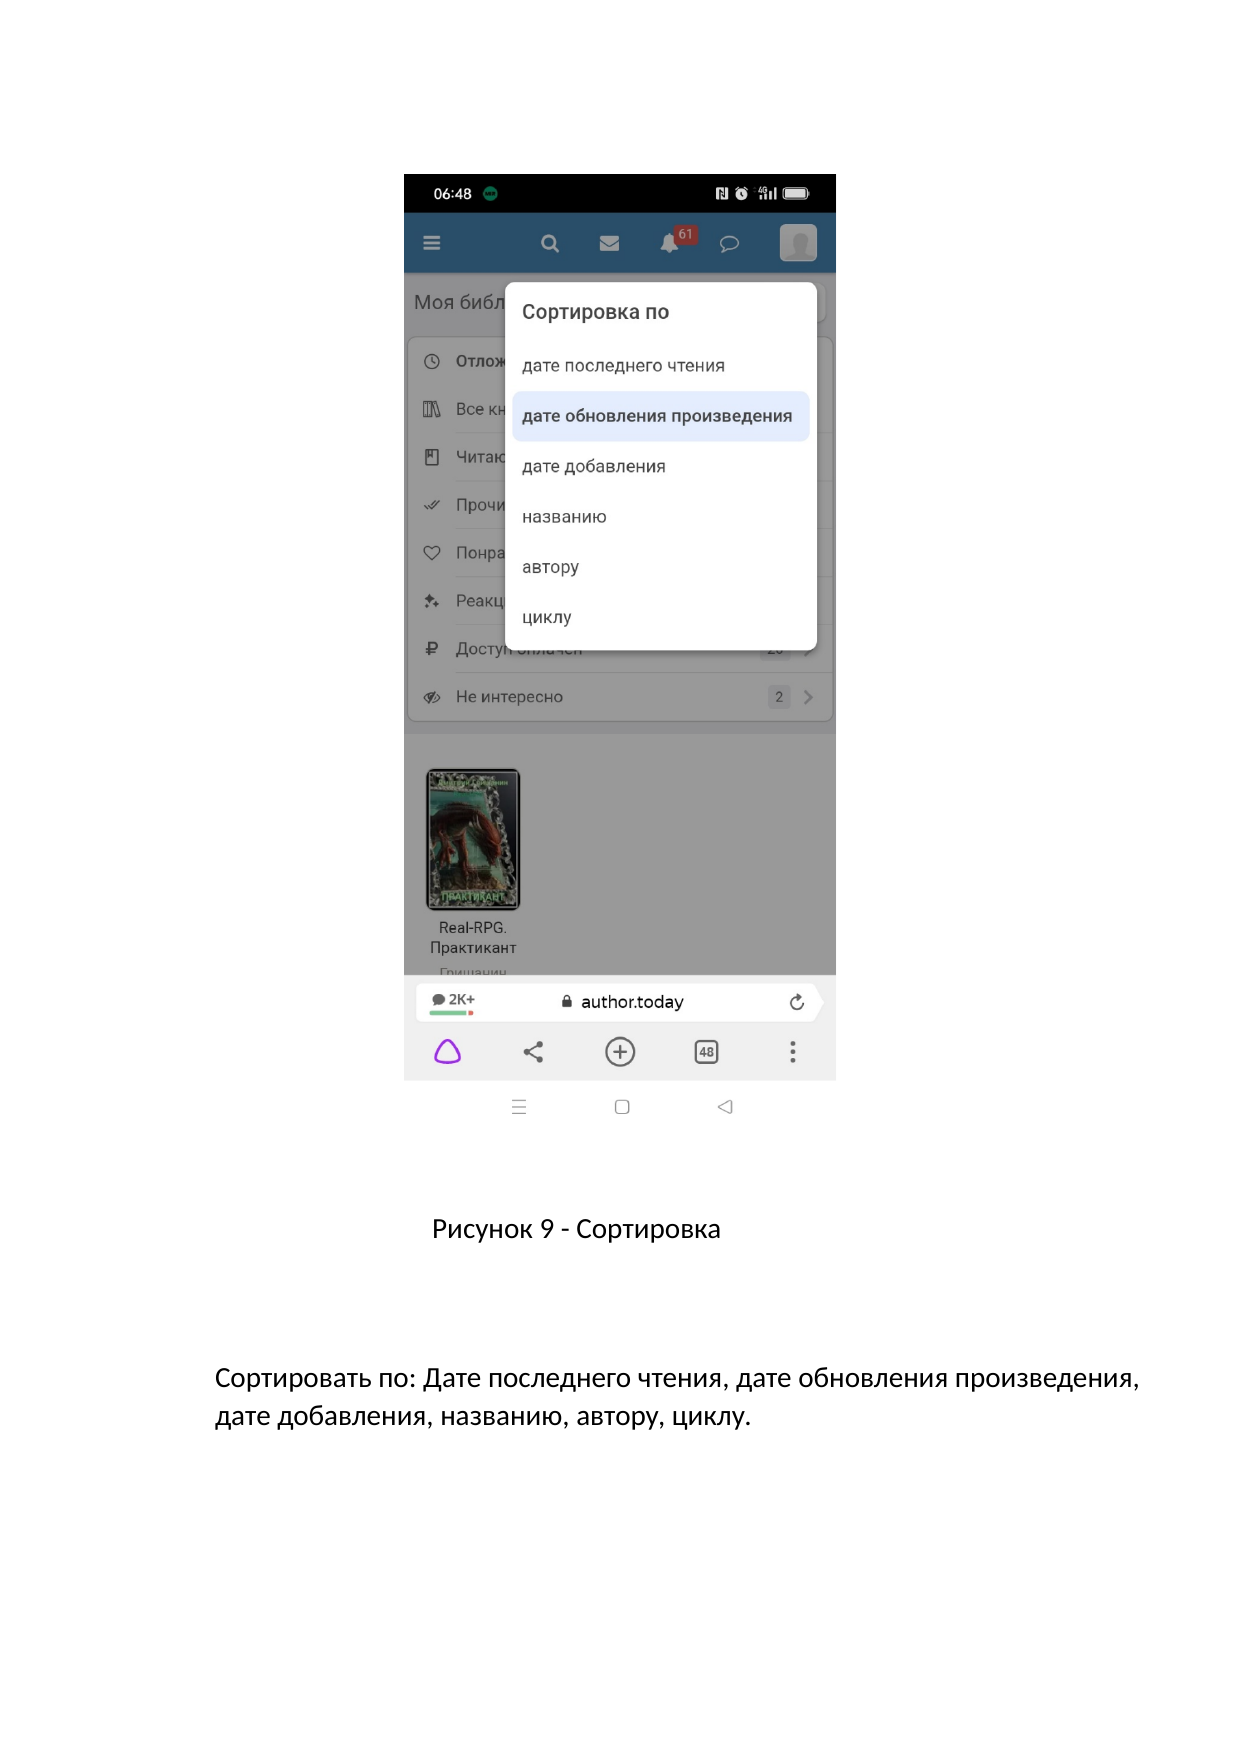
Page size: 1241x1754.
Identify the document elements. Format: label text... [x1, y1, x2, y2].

text Сортировать по: Дате последнего чтения, дате обновления произведения, дате добавления, названию, автору, циклу. [215, 1320, 1152, 1433]
text Рисунок 9 - Сортировка [215, 1210, 1152, 1246]
picture [404, 174, 837, 1133]
